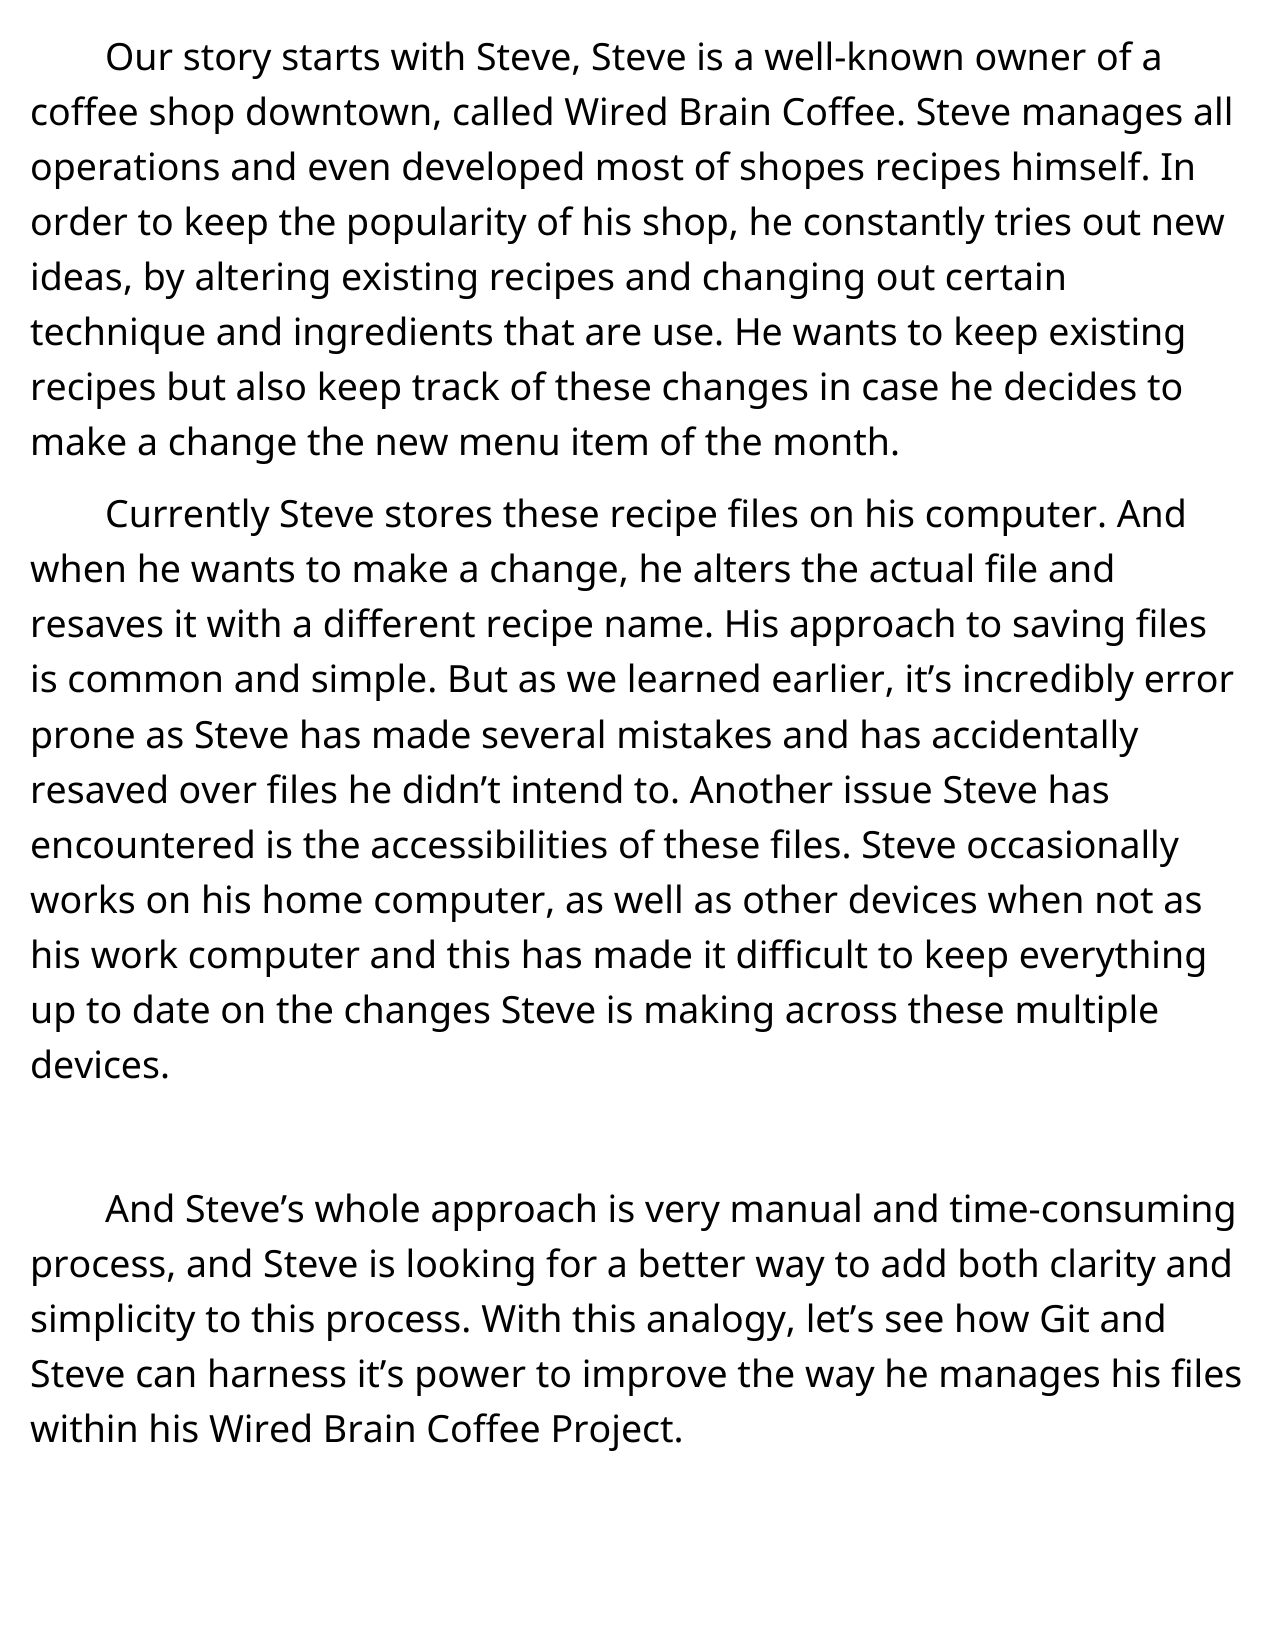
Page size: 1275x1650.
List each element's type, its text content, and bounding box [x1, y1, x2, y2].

text Our story starts with Steve, Steve is a well-known owner of a coffee shop downtown, called Wired Brain Coffee. Steve manages all operations and even developed most of shopes recipes himself. In order to keep the popularity of his shop, he constantly tries out new ideas, by altering existing recipes and changing out certain technique and ingredients that are use. He wants to keep existing recipes but also keep track of these changes in case he decides to make a change the new menu item of the month. [30, 30, 1245, 467]
text Currently Steve stores these recipe files on his computer. And when he wants to make a change, he alters the actual file and resaves it with a different recipe name. His approach to saving files is common and simple. But as we learned earlier, it’s incredibly error prone as Steve has made several mistakes and has accidentally resaved over files he didn’t intend to. Another issue Steve has encountered is the accessibilities of these files. Steve occasionally works on his home computer, as well as other devices when not as his work computer and this has made it difficult to keep everything up to date on the changes Steve is making across these multiple devices. [30, 487, 1245, 1089]
text And Steve’s whole approach is very manual and time-consuming process, and Steve is looking for a better way to add both clarity and simplicity to this process. With this analogy, let’s see how Git and Steve can harness it’s power to improve the way he manages his files within his Wired Brain Coffee Project. [30, 1182, 1245, 1453]
